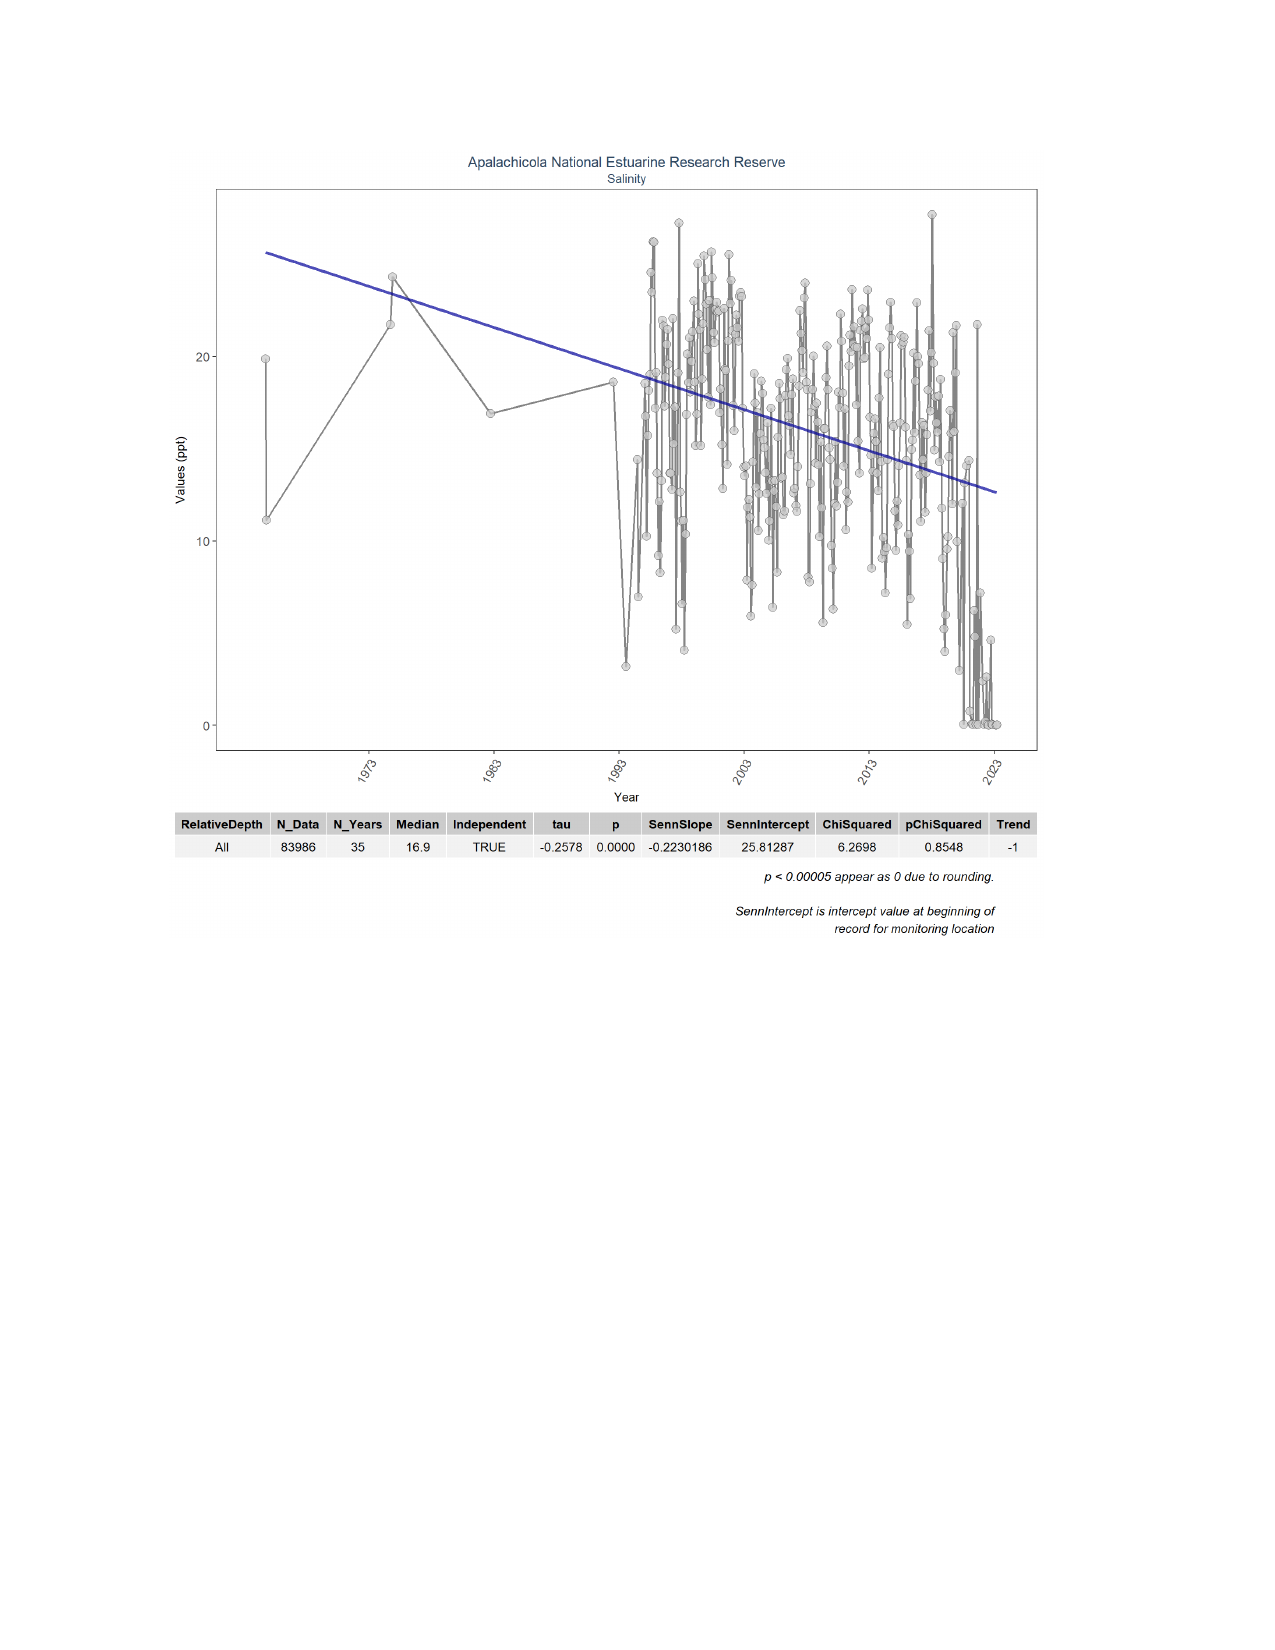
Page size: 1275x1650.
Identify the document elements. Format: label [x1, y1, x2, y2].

picture [168, 150, 1044, 938]
